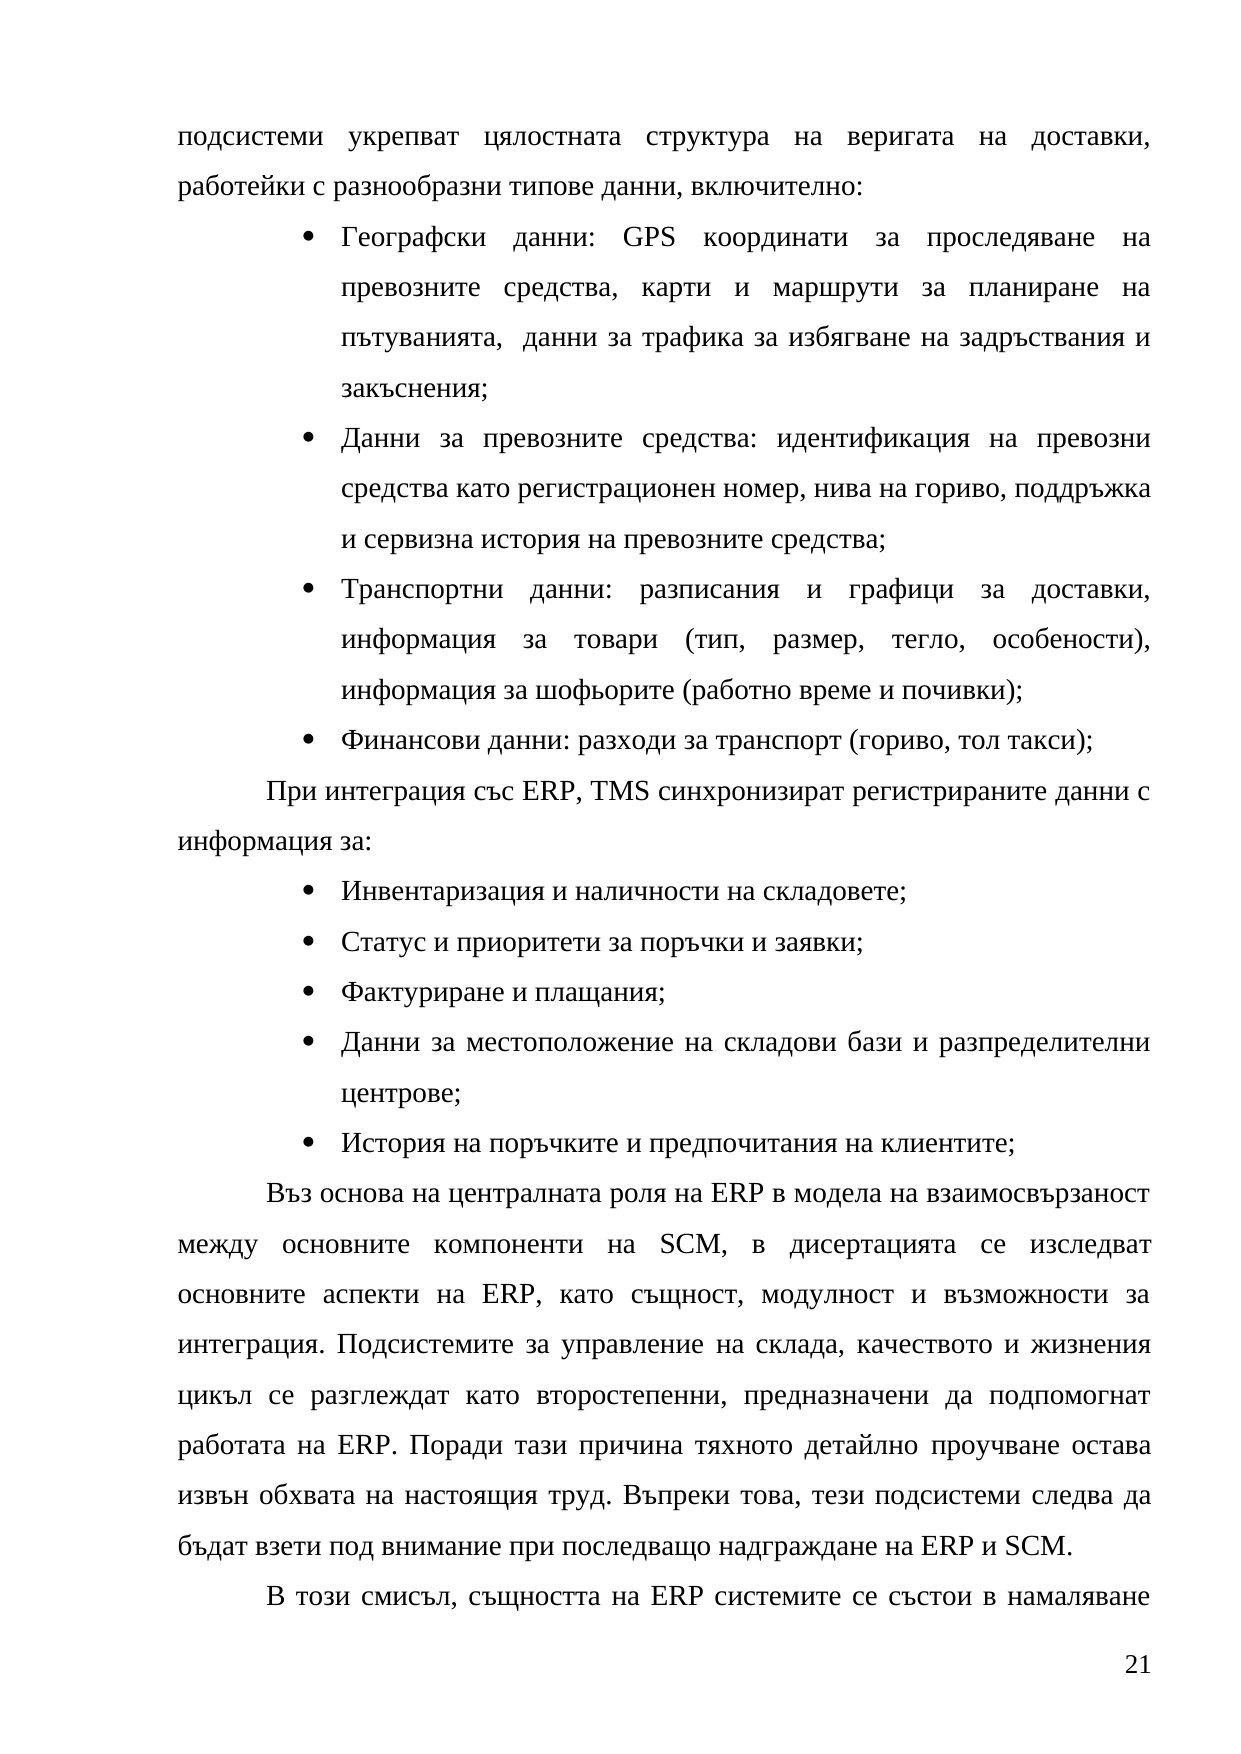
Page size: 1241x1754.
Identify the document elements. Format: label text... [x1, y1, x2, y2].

list Транспортни данни: разписания и графици за доставки, информация за товари (тип, размер, тегло, особености), информация за шофьорите (работно време и почивки); [303, 571, 1152, 705]
text Въз основа на централната роля на ERP в модела на взаимосвързаност между основните компоненти на SCM, в дисертацията се изследват основните аспекти на ERP, като същност, модулност и възможности за интеграция. Подсистемите за управление на склада, качеството и жизнения цикъл се разглеждат като второстепенни, предназначени да подпомогнат работата на ERP. Поради тази причина тяхното детайлно проучване остава извън обхвата на настоящия труд. Въпреки това, тези подсистеми следва да бъдат взети под внимание при последващо надграждане на ERP и SCM. [177, 1176, 1152, 1561]
list История на поръчките и предпочитания на клиентите; [303, 1125, 1152, 1159]
text При интеграция със ERP, TMS синхронизират регистрираните данни с информация за: [177, 773, 1152, 856]
list Географски данни: GPS координати за проследяване на превозните средства, карти и маршрути за планиране на пътуванията, данни за трафика за избягване на задръствания и закъснения; [303, 219, 1152, 403]
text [177, 118, 1152, 202]
list Данни за превозните средства: идентификация на превозни средства като регистрационен номер, нива на гориво, поддръжка и сервизна история на превозните средства; [303, 420, 1152, 554]
list Финансови данни: разходи за транспорт (гориво, тол такси); [303, 722, 1152, 756]
list Данни за местоположение на складови бази и разпределителни центрове; [303, 1024, 1152, 1108]
list Статус и приоритети за поръчки и заявки; [303, 924, 1152, 957]
list Фактуриране и плащания; [303, 974, 1152, 1008]
list Инвентаризация и наличности на складовете; [303, 873, 1152, 907]
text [177, 1578, 1152, 1612]
